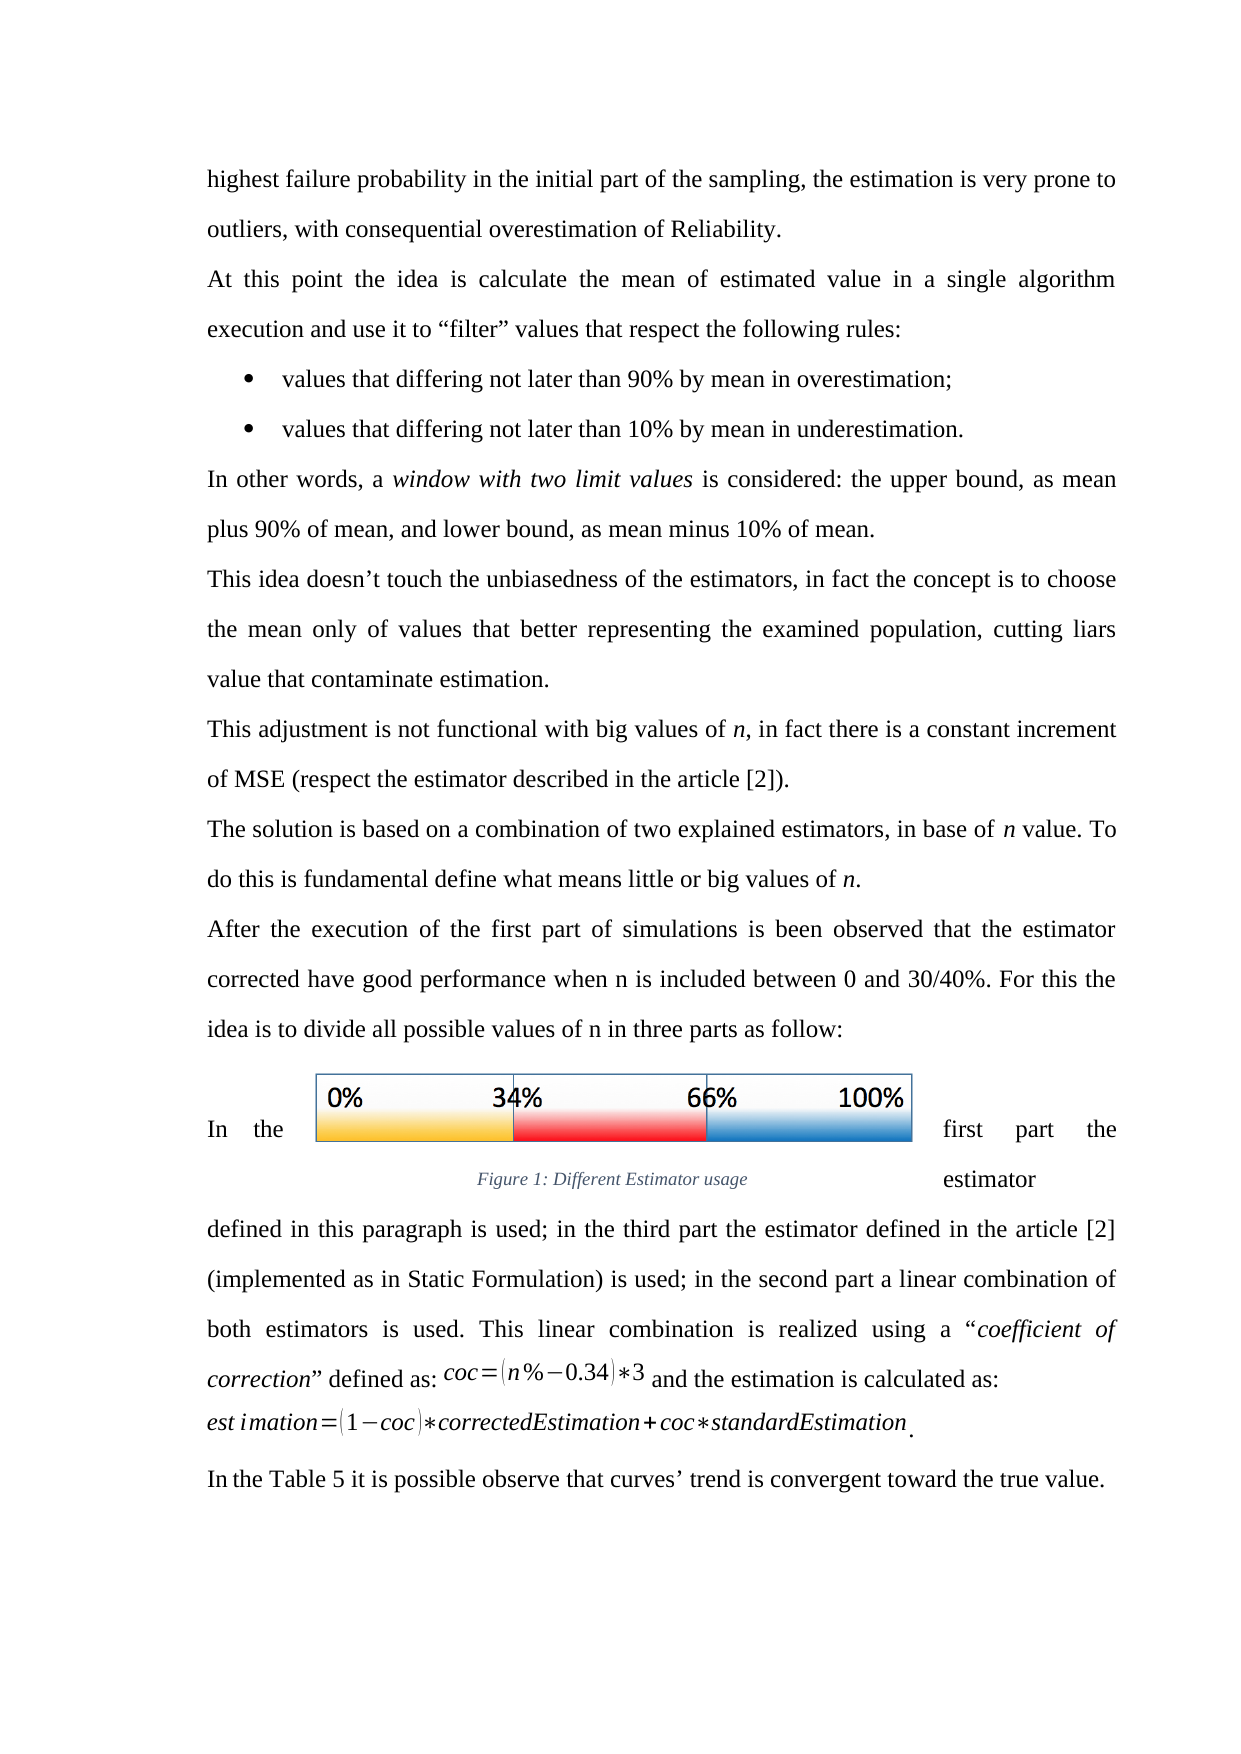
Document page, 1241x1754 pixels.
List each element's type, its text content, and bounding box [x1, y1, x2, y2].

list values that differing not later than 10% by mean in underestimation. [244, 398, 1117, 448]
text In the Table 5 it is possible observe that curves’ trend is convergent toward the true value. [207, 1448, 1117, 1498]
text . [207, 1398, 1117, 1448]
text In other words, a window with two limit values is considered: the upper bound, as mean plus 90% of mean, and lower bound, as mean minus 10% of mean. [207, 448, 1117, 548]
picture [302, 1061, 924, 1159]
text In the first part the estimator defined in this paragraph is used; in the third part the estimator defined in the article [2] (implemented as in Static Formulation) is used; in the second part a linear combination of both estimators is used. This linear combination is realized using a “coefficient of correction” defined as: and the estimation is calculated as: [207, 1048, 1117, 1398]
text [207, 148, 1117, 248]
text After the execution of the first part of simulations is been observed that the estimator corrected have good performance when n is included between 0 and 30/40%. For this the idea is to divide all possible values of n in three parts as follow: [207, 898, 1117, 1048]
list values that differing not later than 90% by mean in overestimation; [244, 348, 1117, 398]
text This idea doesn’t touch the unbiasedness of the estimators, in fact the concept is to choose the mean only of values that better representing the examined population, cutting liars value that contaminate estimation. [207, 548, 1117, 698]
text This adjustment is not functional with big values of n, in fact there is a constant increment of MSE (respect the estimator described in the article [2]). [207, 698, 1117, 798]
text The solution is based on a combination of two explained estimators, in base of n value. To do this is fundamental define what means little or big values of n. [207, 798, 1117, 898]
text At this point the idea is calculate the mean of estimated value in a single algorithm execution and use it to “filter” values that respect the following rules: [207, 248, 1117, 348]
